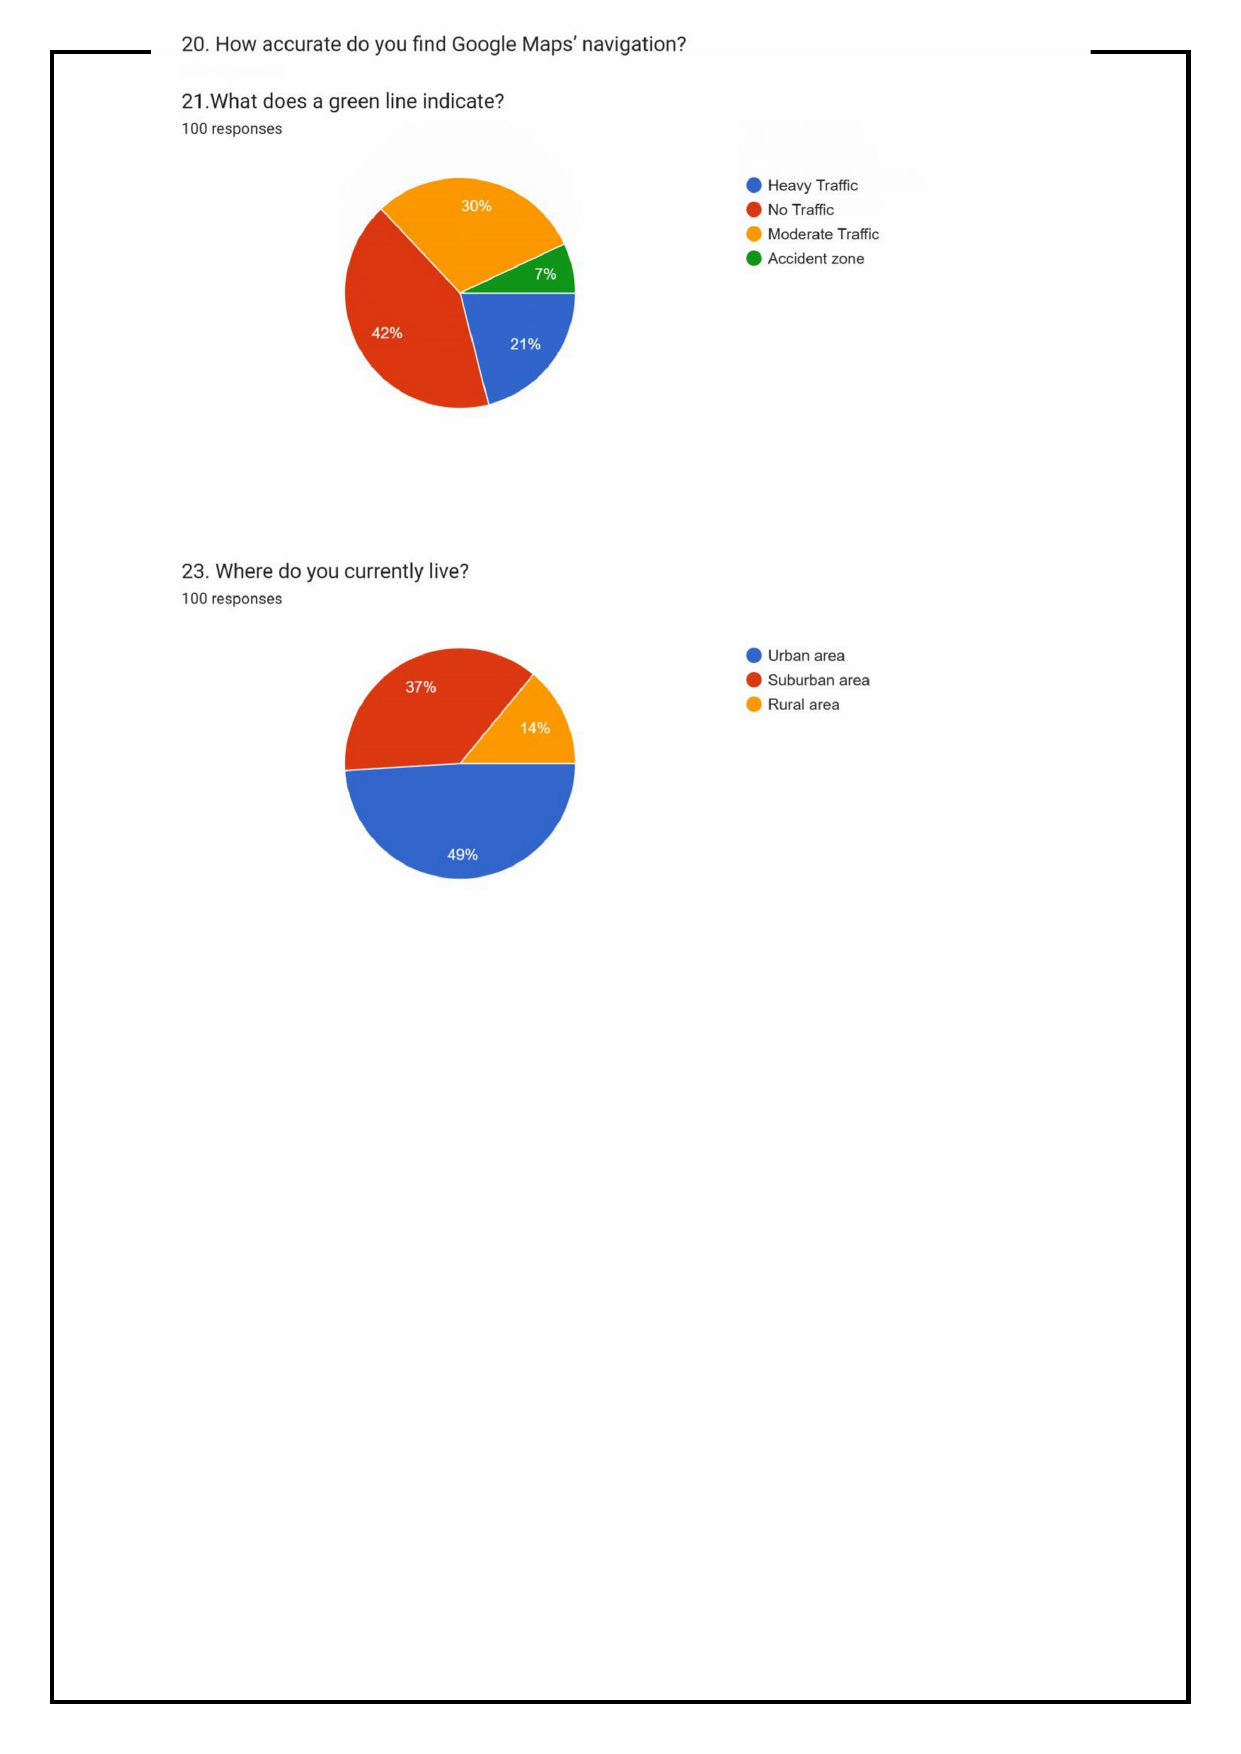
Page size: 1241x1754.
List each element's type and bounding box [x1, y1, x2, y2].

picture [150, 0, 1091, 452]
picture [150, 526, 1091, 923]
